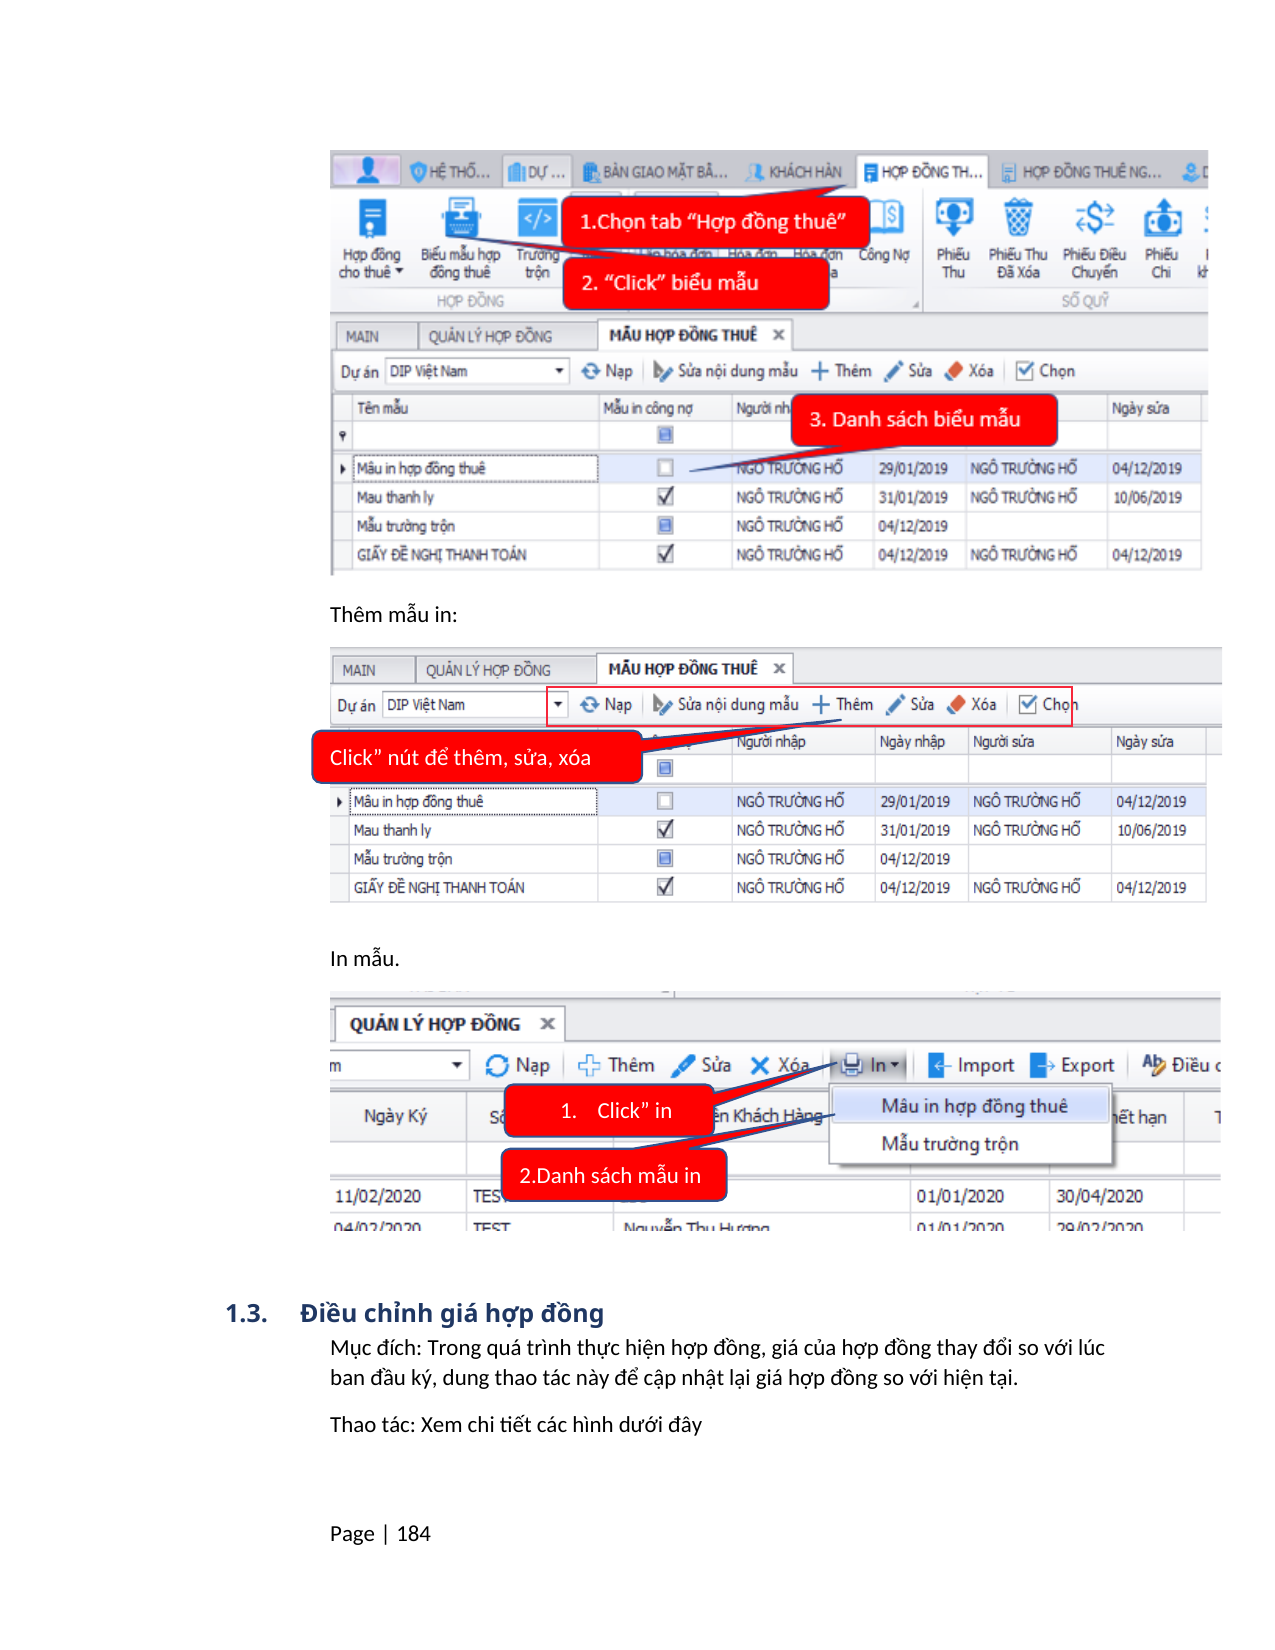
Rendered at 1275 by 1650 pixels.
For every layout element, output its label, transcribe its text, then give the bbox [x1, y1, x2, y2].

picture [330, 150, 1210, 582]
picture [330, 991, 1221, 1231]
picture [548, 688, 1071, 725]
picture [330, 647, 1223, 926]
text Mục đích: Trong quá trình thực hiện hợp đồng, giá của hợp đồng thay đổi so với lúc ban đầu ký, dung thao tác này để cập nhật lại giá hợp đồng so với hiện tại. [330, 1333, 1125, 1391]
subtitle Điều chỉnh giá hợp đồng [225, 1296, 1125, 1330]
text In mẫu. [330, 944, 1125, 972]
text Thêm mẫu in: [330, 600, 1125, 628]
text Thao tác: Xem chi tiết các hình dưới đây [330, 1410, 1125, 1438]
